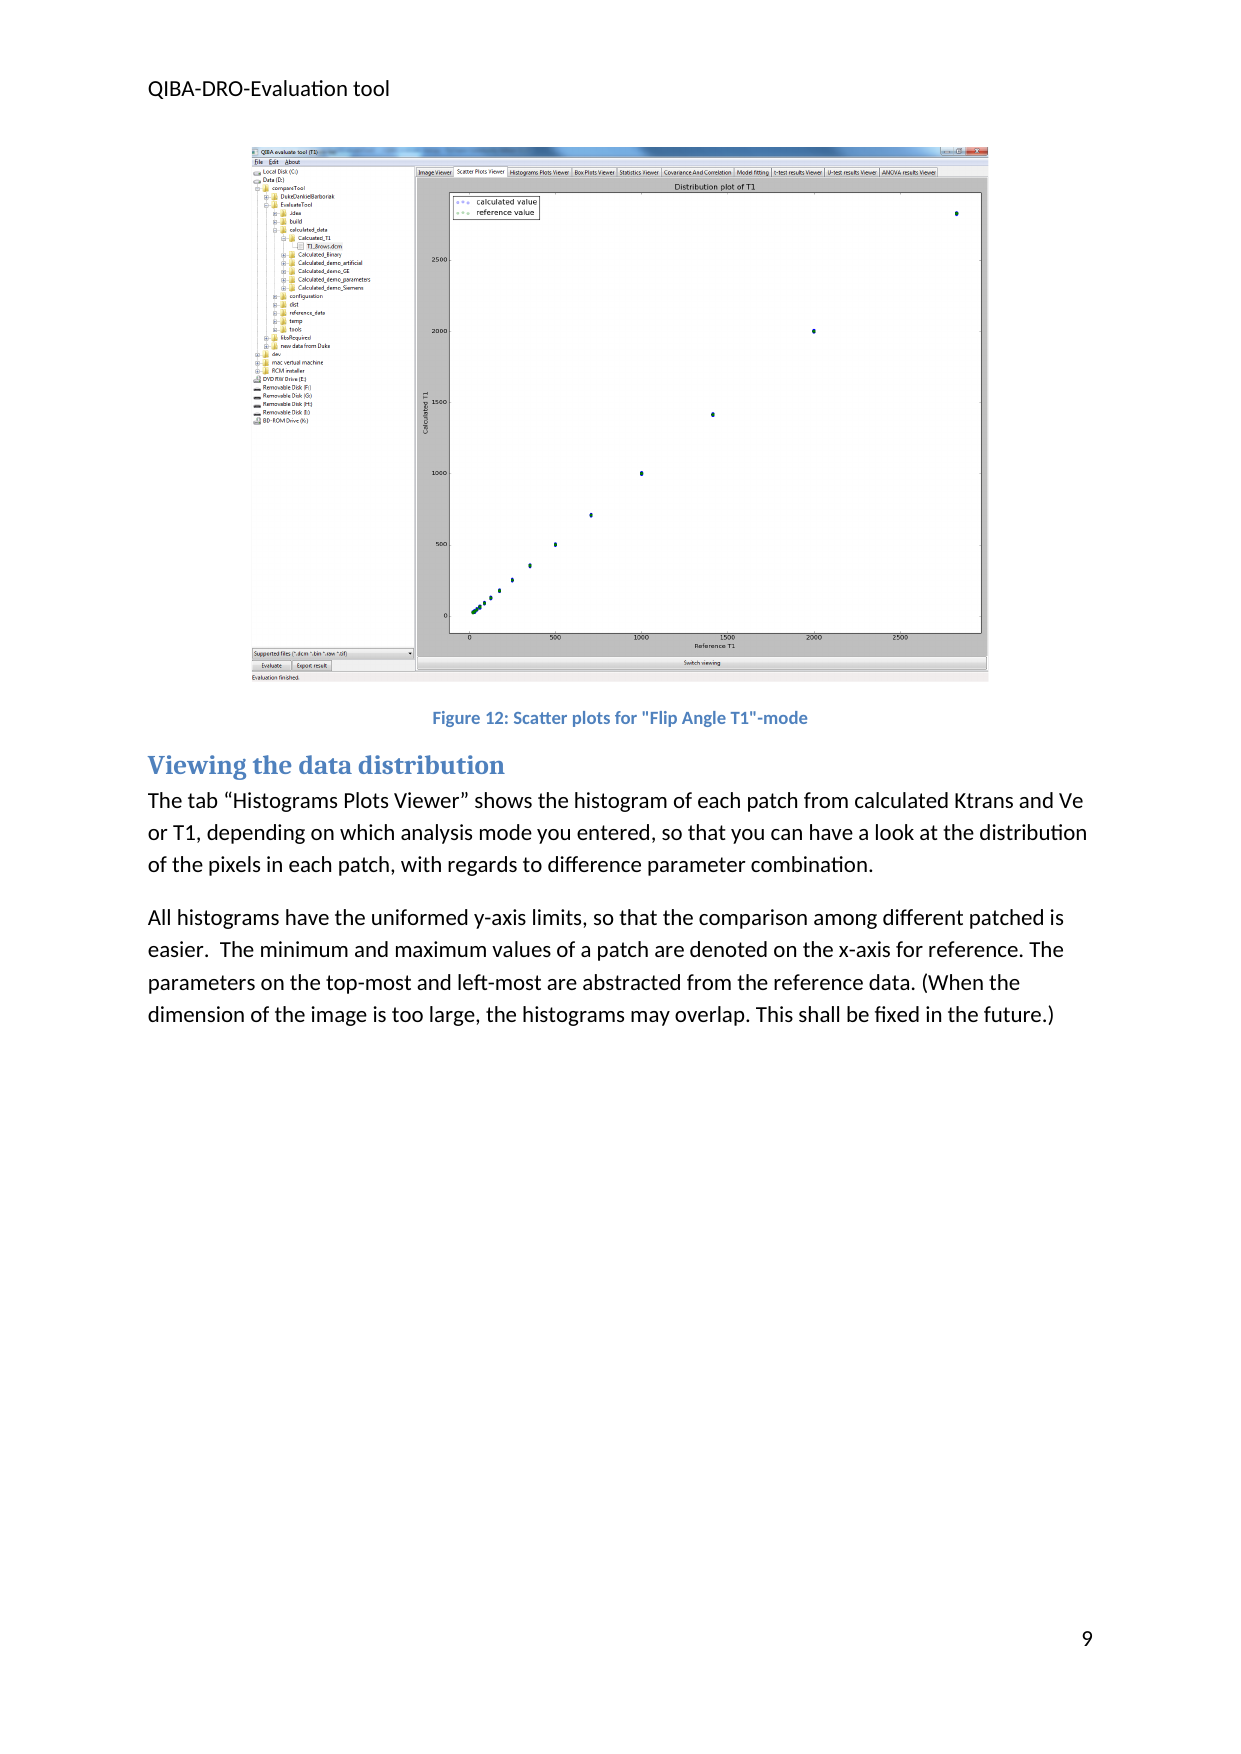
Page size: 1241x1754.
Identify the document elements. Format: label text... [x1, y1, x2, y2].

picture [251, 147, 989, 682]
text Figure 12: Scatter plots for "Flip Angle T1"-mode [148, 707, 1093, 729]
text All histograms have the uniformed y-axis limits, so that the comparison among different patched is easier. The minimum and maximum values of a patch are denoted on the x-axis for reference. The parameters on the top-most and left-most are abstracted from the reference data. (When the dimension of the image is too large, the histograms may overlap. This shall be fixed in the future.) [148, 903, 1093, 1028]
subtitle Viewing the data distribution [148, 750, 1093, 781]
text The tab “Histograms Plots Viewer” shows the histogram of each patch from calculated Ktrans and Ve or T1, depending on which analysis mode you entered, so that you can have a look at the distribution of the pixels in each patch, with regards to difference parameter combination. [148, 786, 1093, 878]
